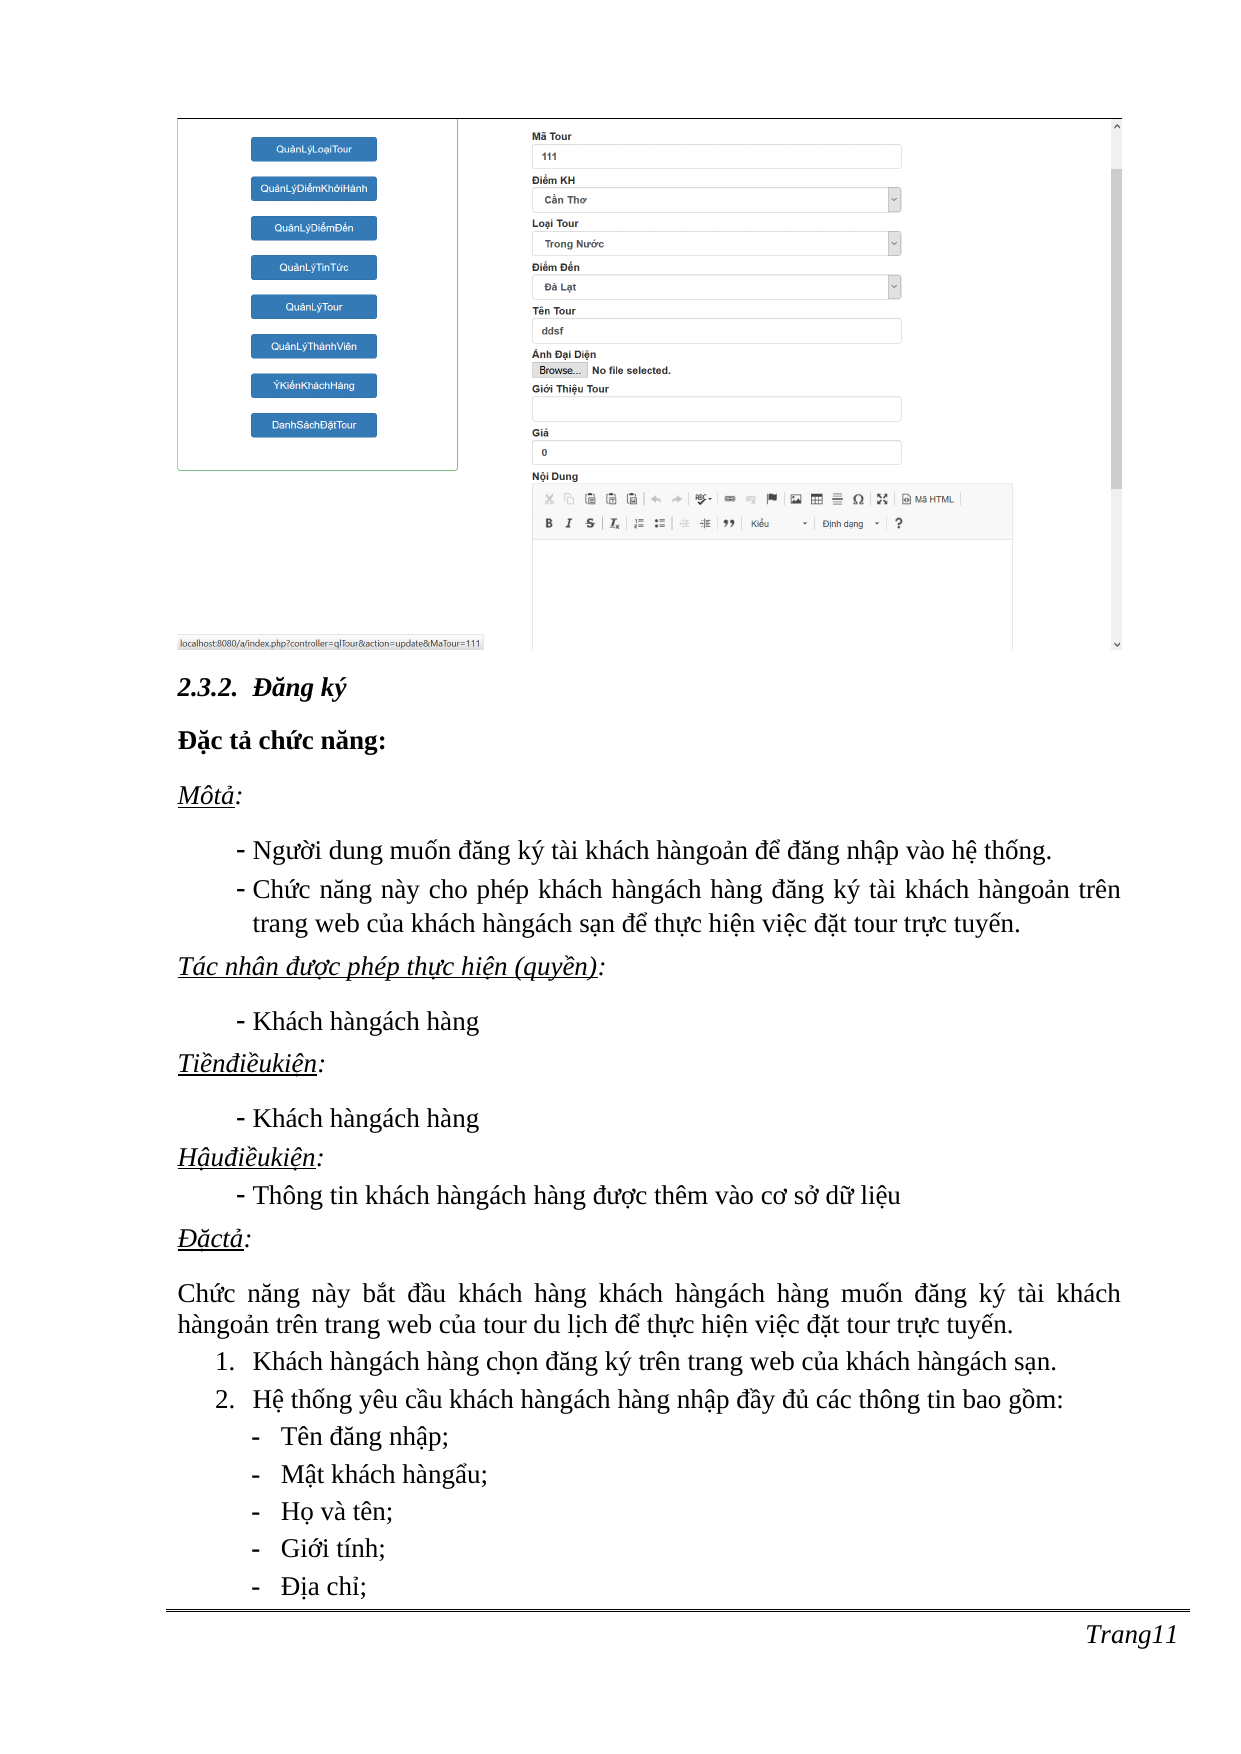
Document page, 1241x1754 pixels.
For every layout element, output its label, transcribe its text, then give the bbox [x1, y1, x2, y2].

title Giới tính; [251, 1532, 1122, 1564]
picture [177, 118, 1123, 650]
title Mật khách hàngẩu; [251, 1458, 1122, 1489]
list Chức năng này cho phép khách hàngách hàng đăng ký tài khách hàngoản trên trang web của khách hàngách sạn để thực hiện việc đặt tour trực tuyến. [236, 873, 1122, 938]
subtitle Đăng ký [177, 671, 1122, 703]
list Thông tin khách hàngách hàng được thêm vào cơ sở dữ liệu [236, 1179, 1122, 1211]
text Tiềnđiềukiện: [177, 1047, 1122, 1078]
list Người dung muốn đăng ký tài khách hàngoản để đăng nhập vào hệ thống. [236, 834, 1122, 866]
list Khách hàngách hàng [236, 1005, 1122, 1036]
text Môtả: [177, 779, 1122, 811]
title Họ và tên; [251, 1495, 1122, 1526]
text Hậuđiềukiện: [177, 1141, 1122, 1172]
title Tên đăng nhập; [251, 1420, 1122, 1451]
text Đặctả: [177, 1222, 1122, 1253]
title Địa chỉ; [251, 1570, 1122, 1601]
title Hệ thống yêu cầu khách hàngách hàng nhập đầy đủ các thông tin bao gồm: [215, 1383, 1122, 1414]
text Đặc tả chức năng: [177, 724, 1122, 756]
title Chức năng này bắt đầu khách hàng khách hàngách hàng muốn đăng ký tài khách hàngoản trên trang web của tour du lịch để thực hiện việc đặt tour trực tuyến. [177, 1277, 1122, 1339]
list Khách hàngách hàng [236, 1102, 1122, 1134]
text Tác nhân được phép thực hiện (quyền): [177, 950, 1122, 981]
title Khách hàngách hàng chọn đăng ký trên trang web của khách hàngách sạn. [215, 1346, 1122, 1377]
